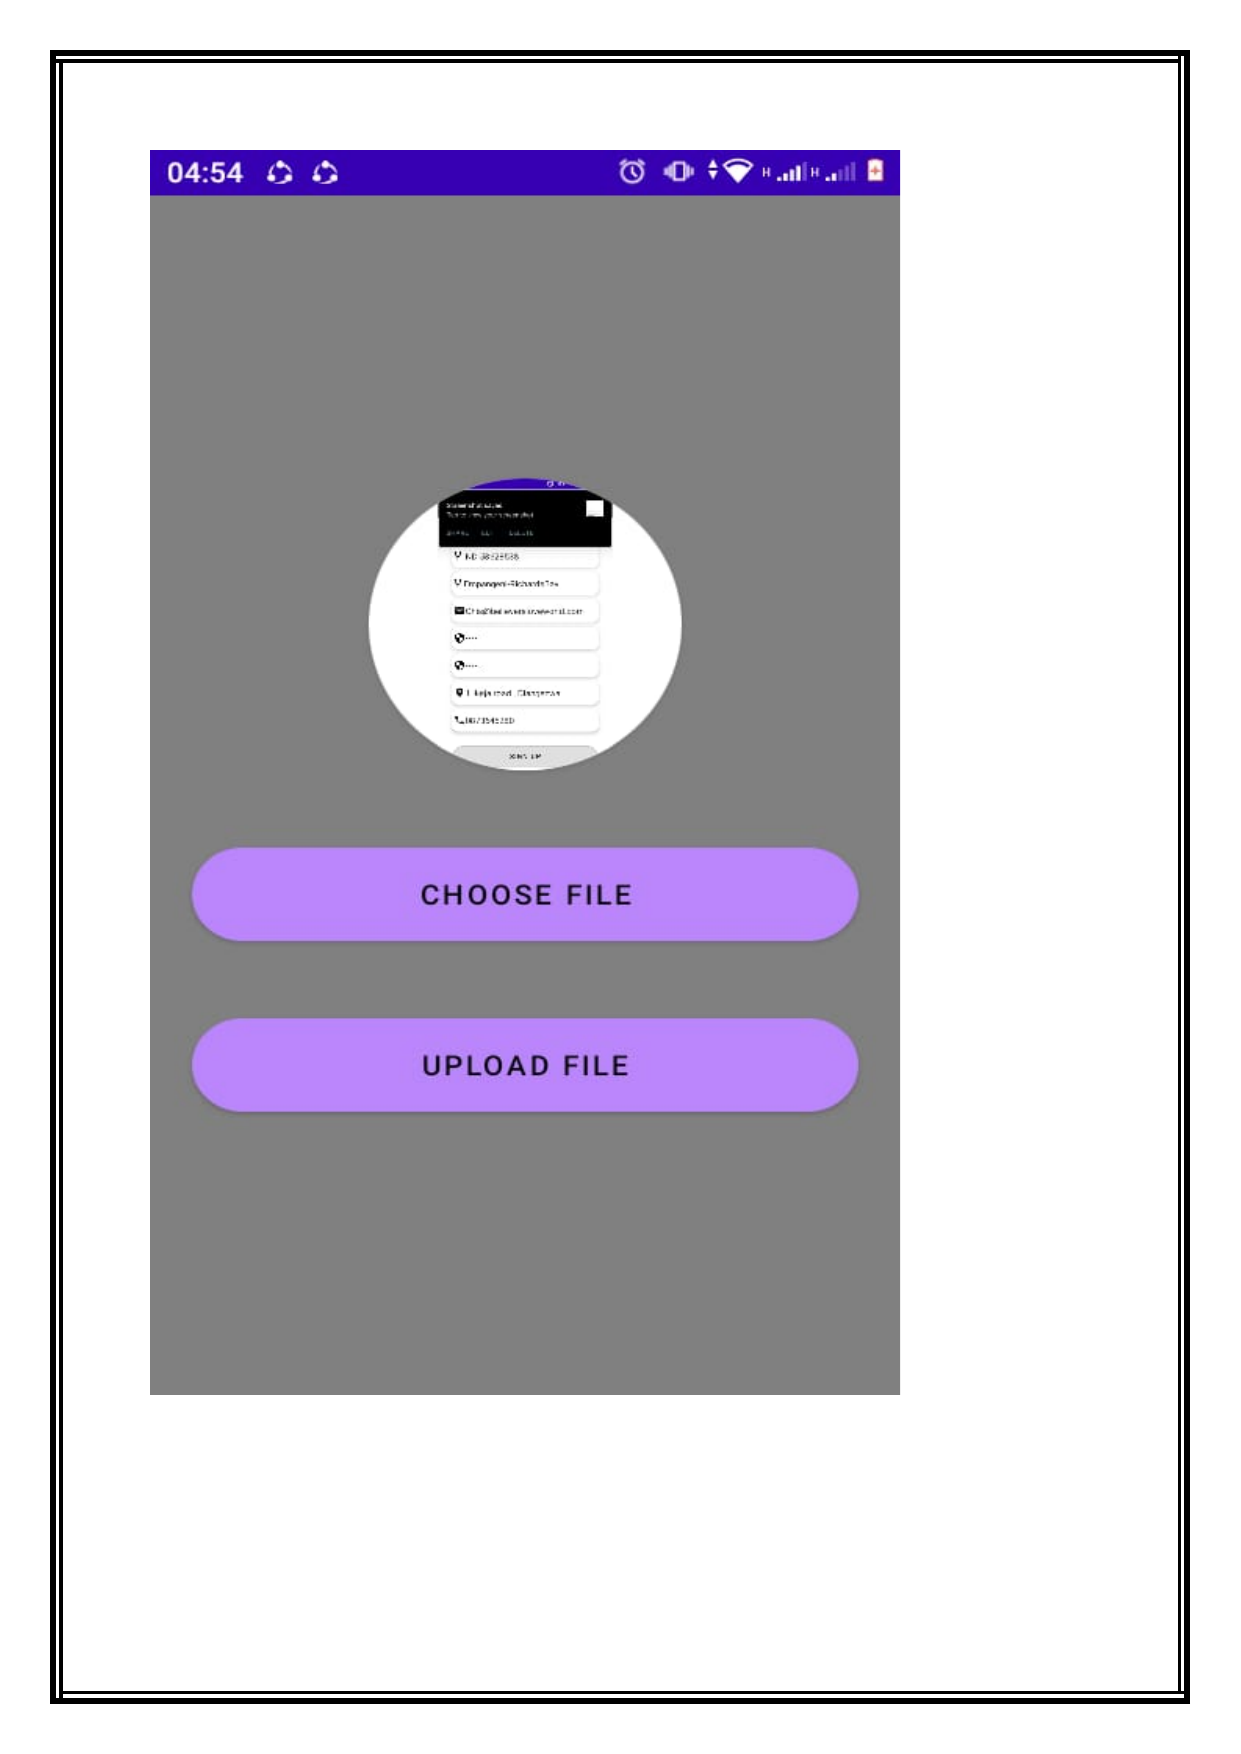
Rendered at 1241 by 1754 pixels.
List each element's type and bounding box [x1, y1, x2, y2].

picture [150, 150, 901, 1395]
